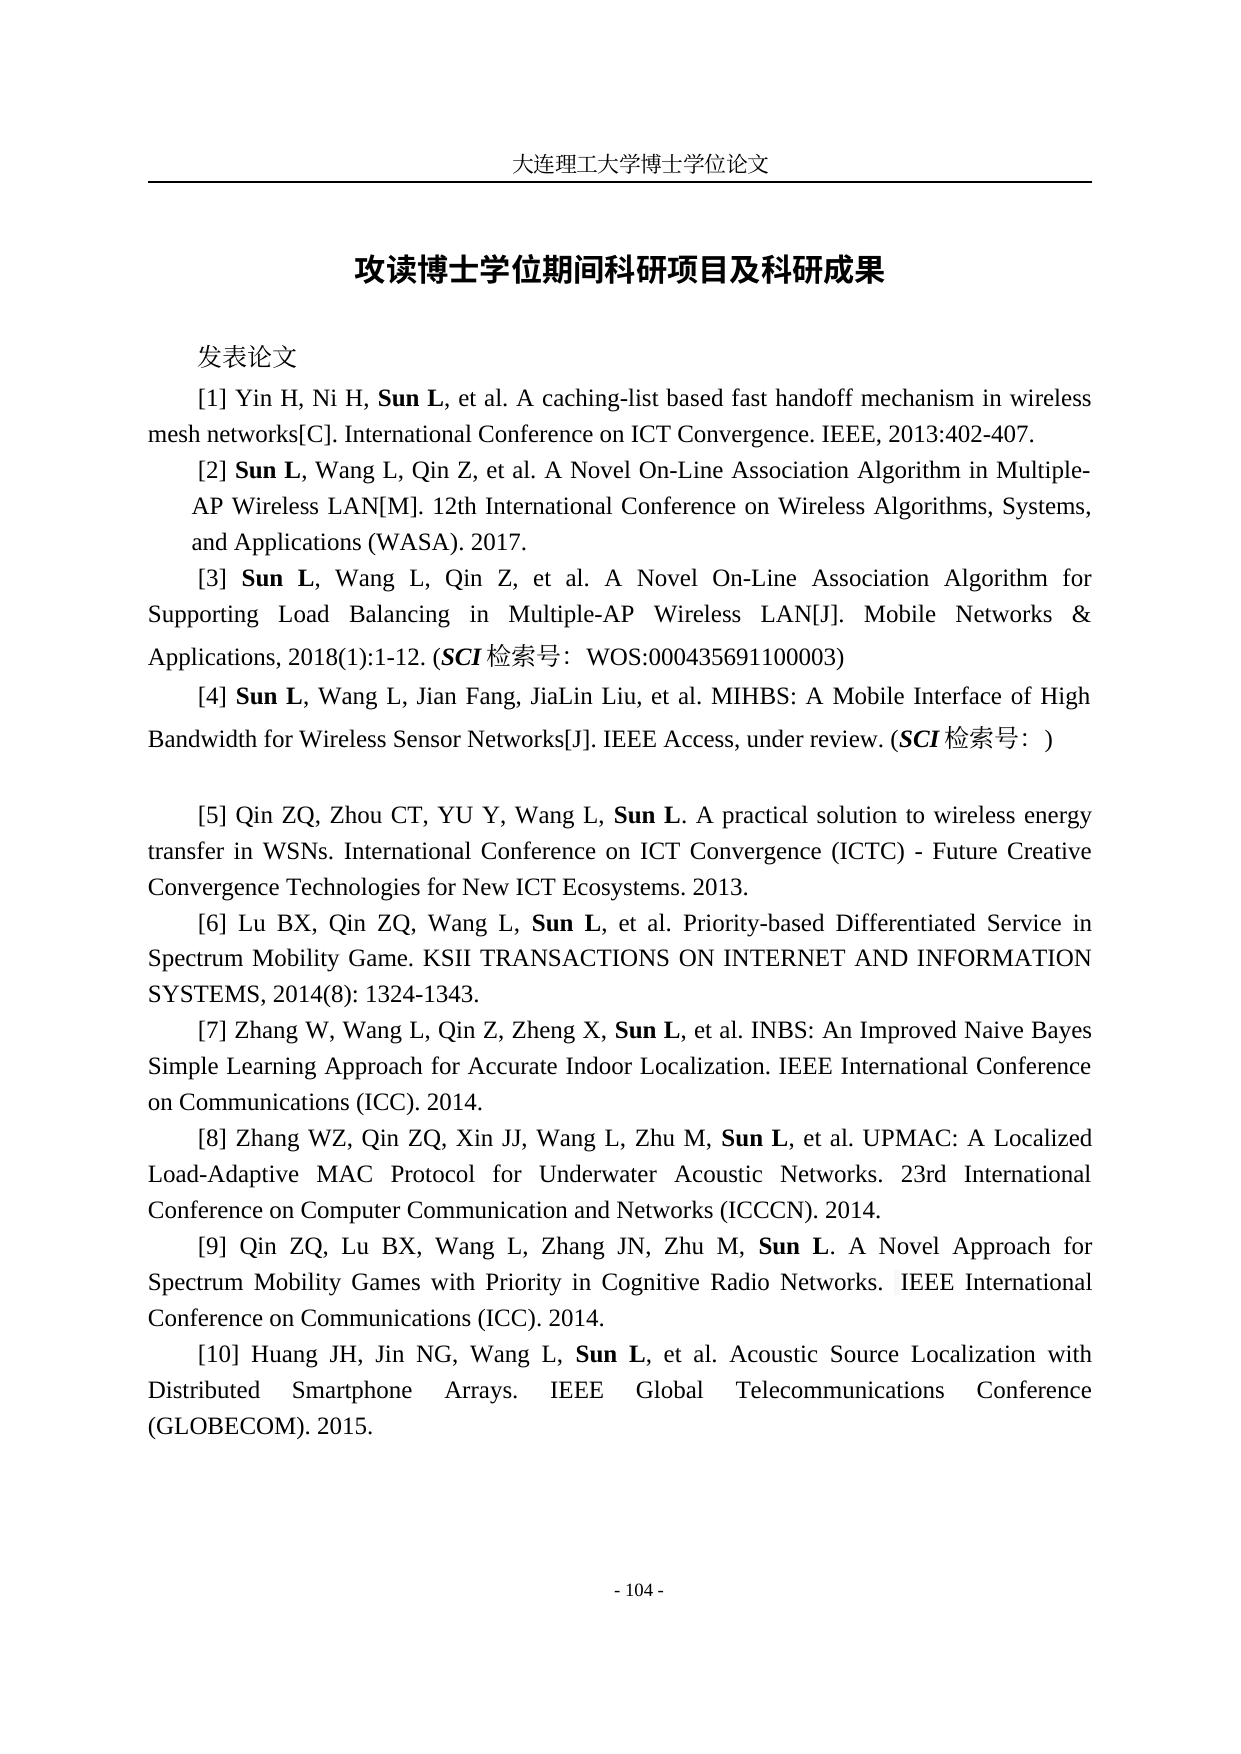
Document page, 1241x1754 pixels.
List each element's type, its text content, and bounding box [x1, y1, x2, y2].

text [2] Sun L, Wang L, Qin Z, et al. A Novel On-Line Association Algorithm in Multiple-AP Wireless LAN[M]. 12th International Conference on Wireless Algorithms, Systems, and Applications (WASA). 2017. [191, 455, 1092, 556]
text 攻读博士学位期间科研项目及科研成果 [148, 245, 1092, 291]
text 发表论文 [148, 338, 1092, 374]
text [7] Zhang W, Wang L, Qin Z, Zheng X, Sun L, et al. INBS: An Improved Naive Bayes Simple Learning Approach for Accurate Indoor Localization. IEEE International Conference on Communications (ICC). 2014. [148, 1015, 1092, 1116]
text [5] Qin ZQ, Zhou CT, YU Y, Wang L, Sun L. A practical solution to wireless energy transfer in WSNs. International Conference on ICT Convergence (ICTC) - Future Creative Convergence Technologies for New ICT Ecosystems. 2013. [148, 800, 1092, 900]
text [9] Qin ZQ, Lu BX, Wang L, Zhang JN, Zhu M, Sun L. A Novel Approach for Spectrum Mobility Games with Priority in Cognitive Radio Networks. IEEE International Conference on Communications (ICC). 2014. [148, 1231, 1092, 1332]
text [10] Huang JH, Jin NG, Wang L, Sun L, et al. Acoustic Source Localization with Distributed Smartphone Arrays. IEEE Global Telecommunications Conference (GLOBECOM). 2015. [148, 1339, 1092, 1439]
text [8] Zhang WZ, Qin ZQ, Xin JJ, Wang L, Zhu M, Sun L, et al. UPMAC: A Localized Load-Adaptive MAC Protocol for Underwater Acoustic Networks. 23rd International Conference on Computer Communication and Networks (ICCCN). 2014. [148, 1123, 1092, 1224]
text [4] Sun L, Wang L, Jian Fang, JiaLin Liu, et al. MIHBS: A Mobile Interface of High Bandwidth for Wireless Sensor Networks[J]. IEEE Access, under review. (SCI检索号：) [148, 681, 1092, 755]
text [1] Yin H, Ni H, Sun L, et al. A caching-list based fast handoff mechanism in wireless mesh networks[C]. International Conference on ICT Convergence. IEEE, 2013:402-407. [148, 383, 1092, 448]
text [6] Lu BX, Qin ZQ, Wang L, Sun L, et al. Priority-based Differentiated Service in Spectrum Mobility Game. KSII TRANSACTIONS ON INTERNET AND INFORMATION SYSTEMS, 2014(8): 1324-1343. [148, 908, 1092, 1008]
text [3] Sun L, Wang L, Qin Z, et al. A Novel On-Line Association Algorithm for Supporting Load Balancing in Multiple-AP Wireless LAN[J]. Mobile Networks & Applications, 2018(1):1-12. (SCI检索号：WOS:000435691100003) [148, 563, 1092, 672]
